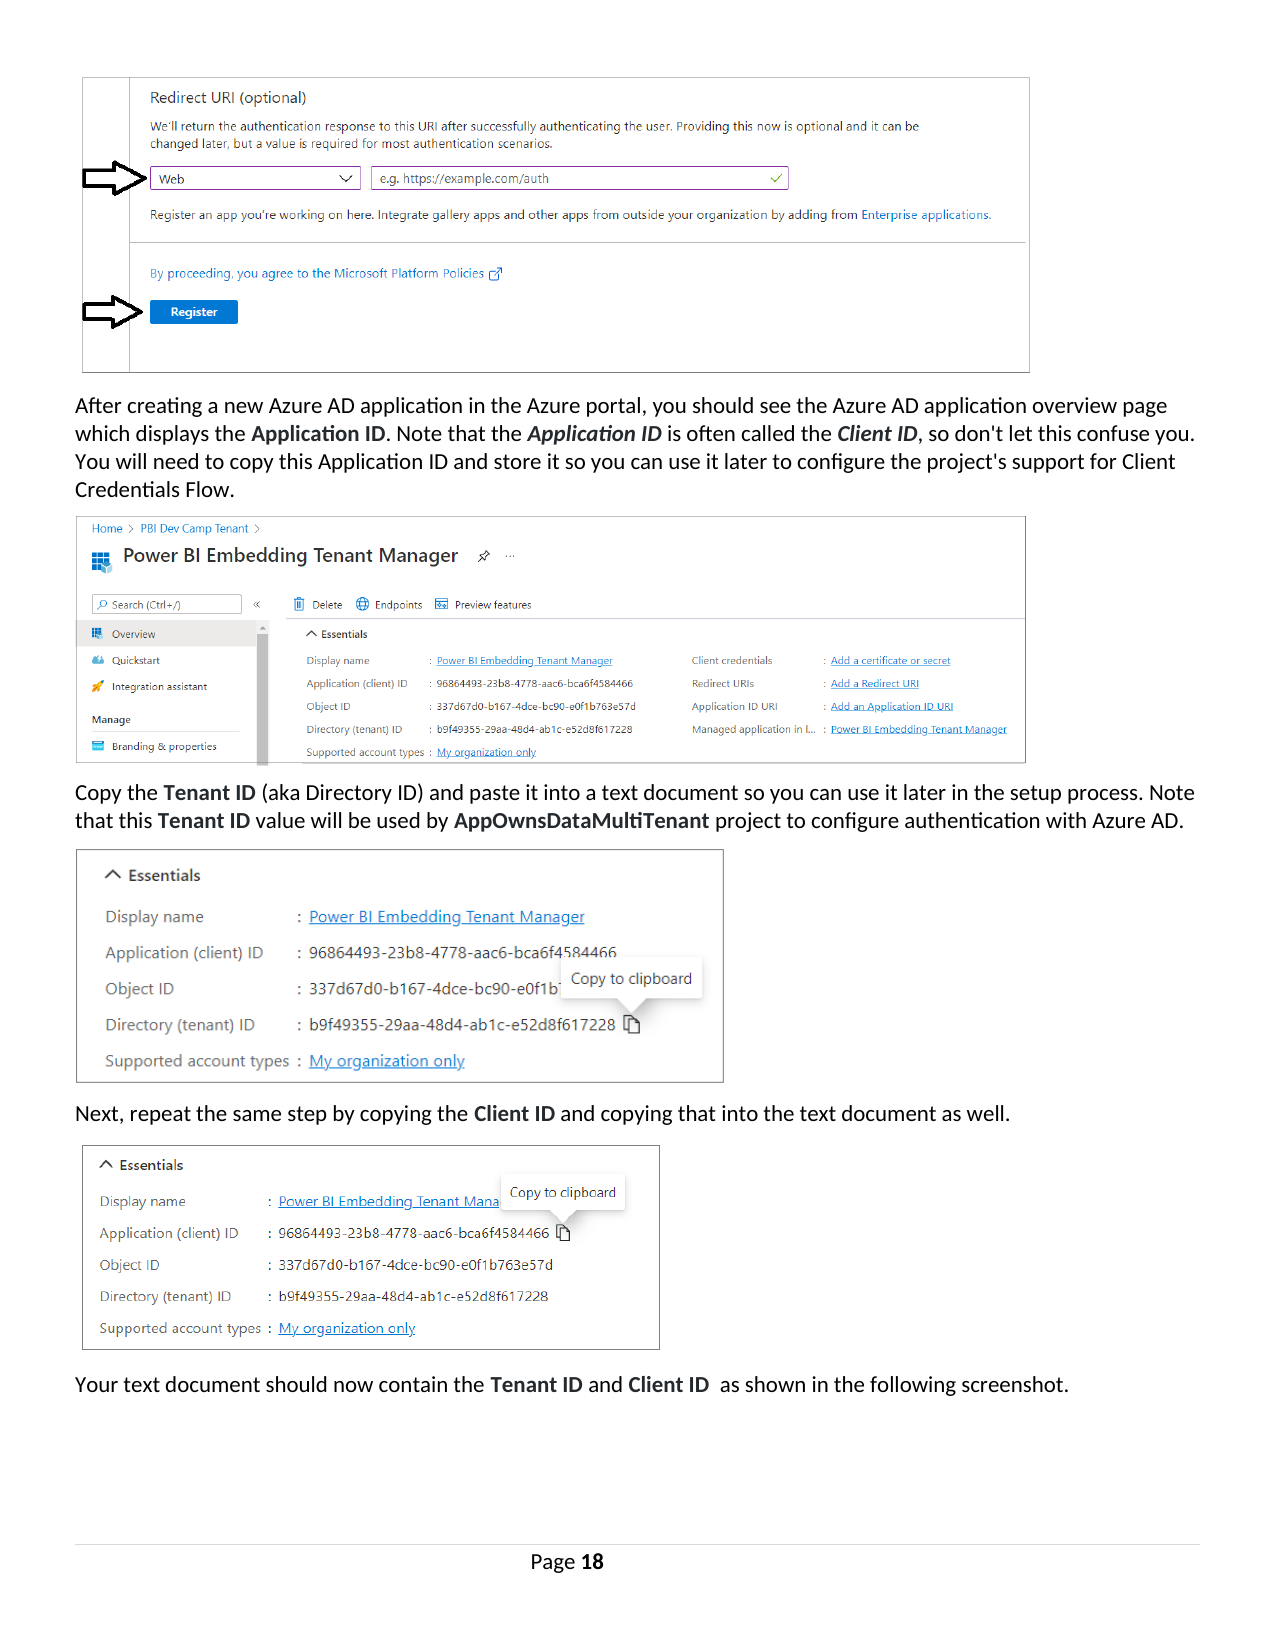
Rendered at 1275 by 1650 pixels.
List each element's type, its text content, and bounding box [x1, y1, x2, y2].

text Your text document should now contain the Tenant ID and Client ID as shown in the following screenshot. [75, 1370, 1200, 1398]
picture [75, 1139, 668, 1358]
text After creating a new Azure AD application in the Azure portal, you should see the Azure AD application overview page which displays the Application ID. Note that the Application ID is often called the Client ID, so don't let this confuse you. You will need to copy this Application ID and store it so you can use it later to configure the project's support for Client Credentials Flow. [75, 391, 1200, 503]
picture [75, 75, 1033, 379]
text Next, repeat the same step by copying the Client ID and copying that into the text document as well. [75, 1099, 1200, 1127]
picture [75, 515, 1034, 766]
picture [75, 846, 730, 1087]
text Copy the Tenant ID (aka Directory ID) and paste it into a text document so you can use it later in the setup process. Note that this Tenant ID value will be used by AppOwnsDataMultiTenant project to configure authentication with Azure AD. [75, 778, 1200, 834]
